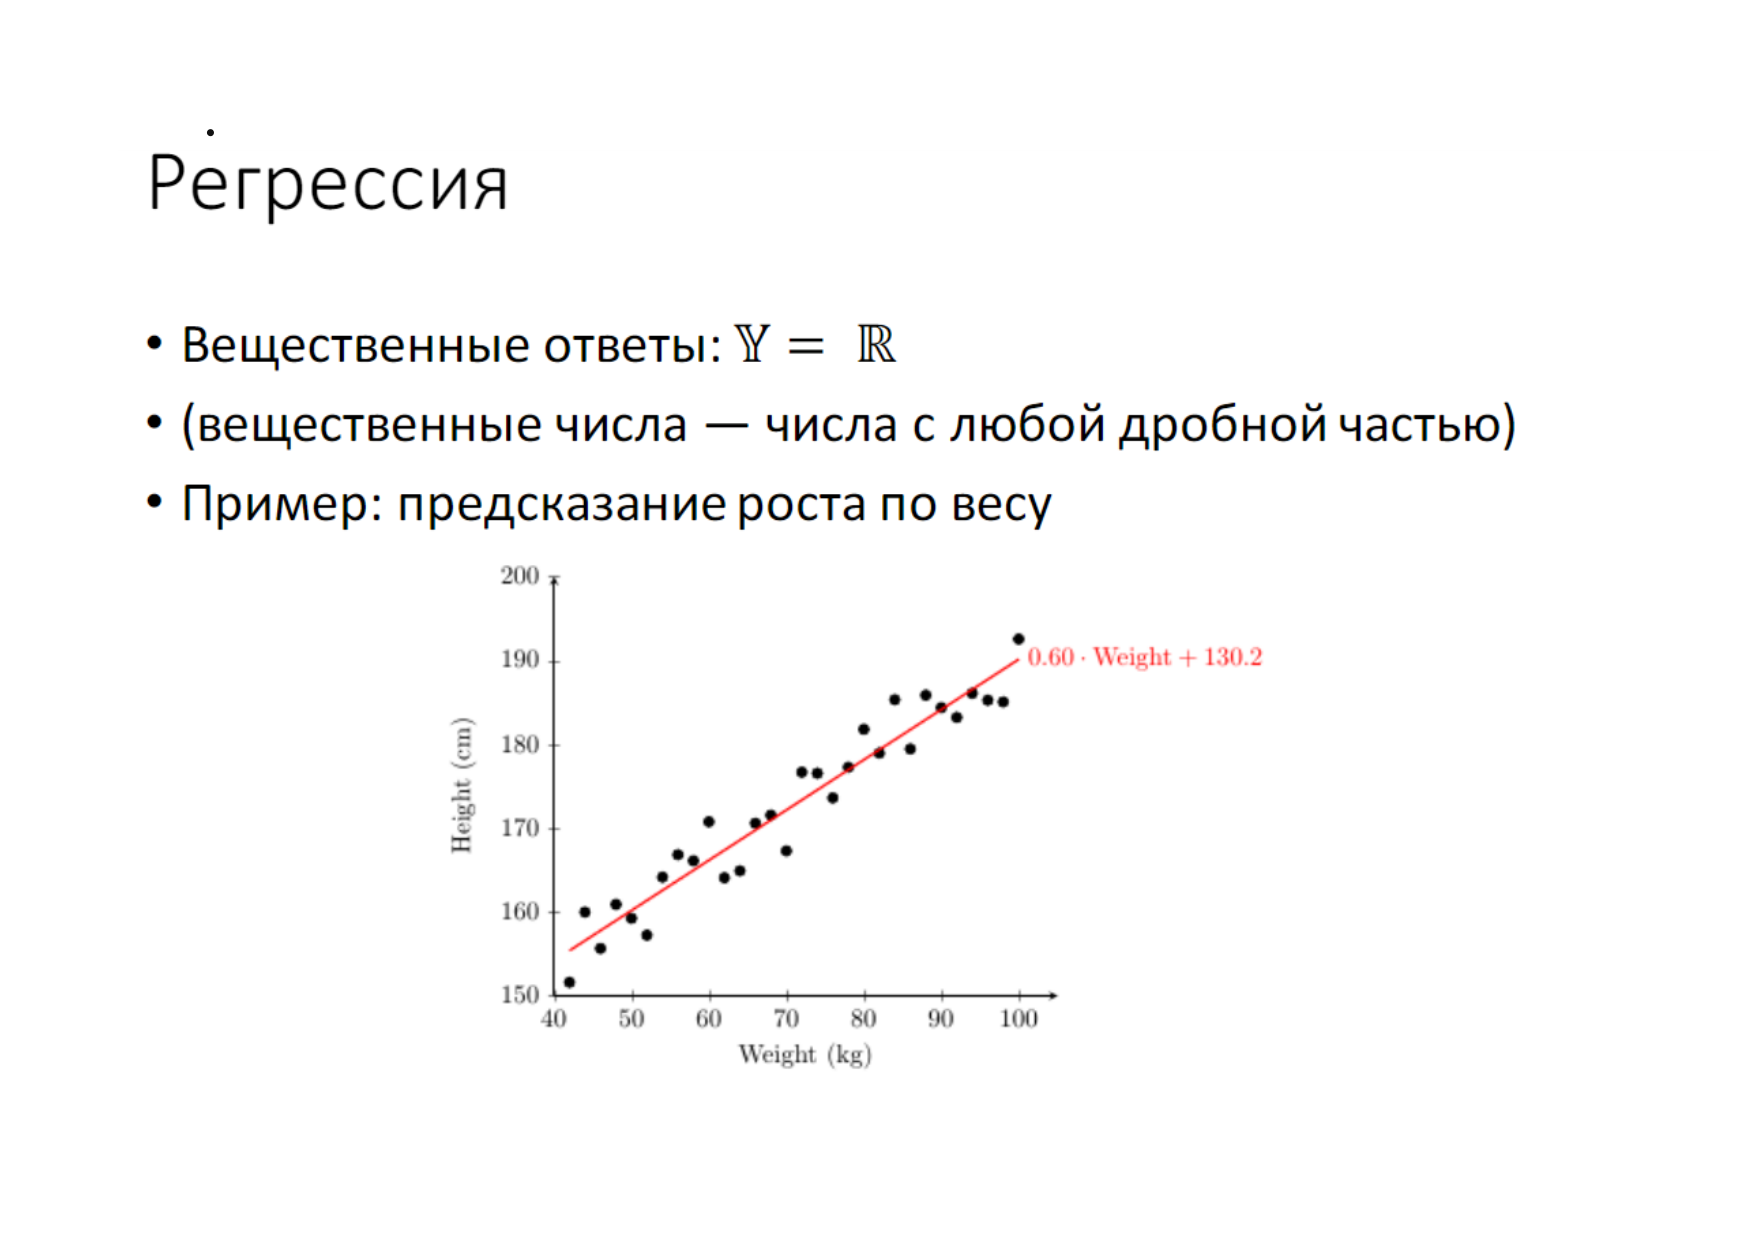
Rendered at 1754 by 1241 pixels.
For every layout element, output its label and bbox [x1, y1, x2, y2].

picture [118, 150, 1719, 1080]
